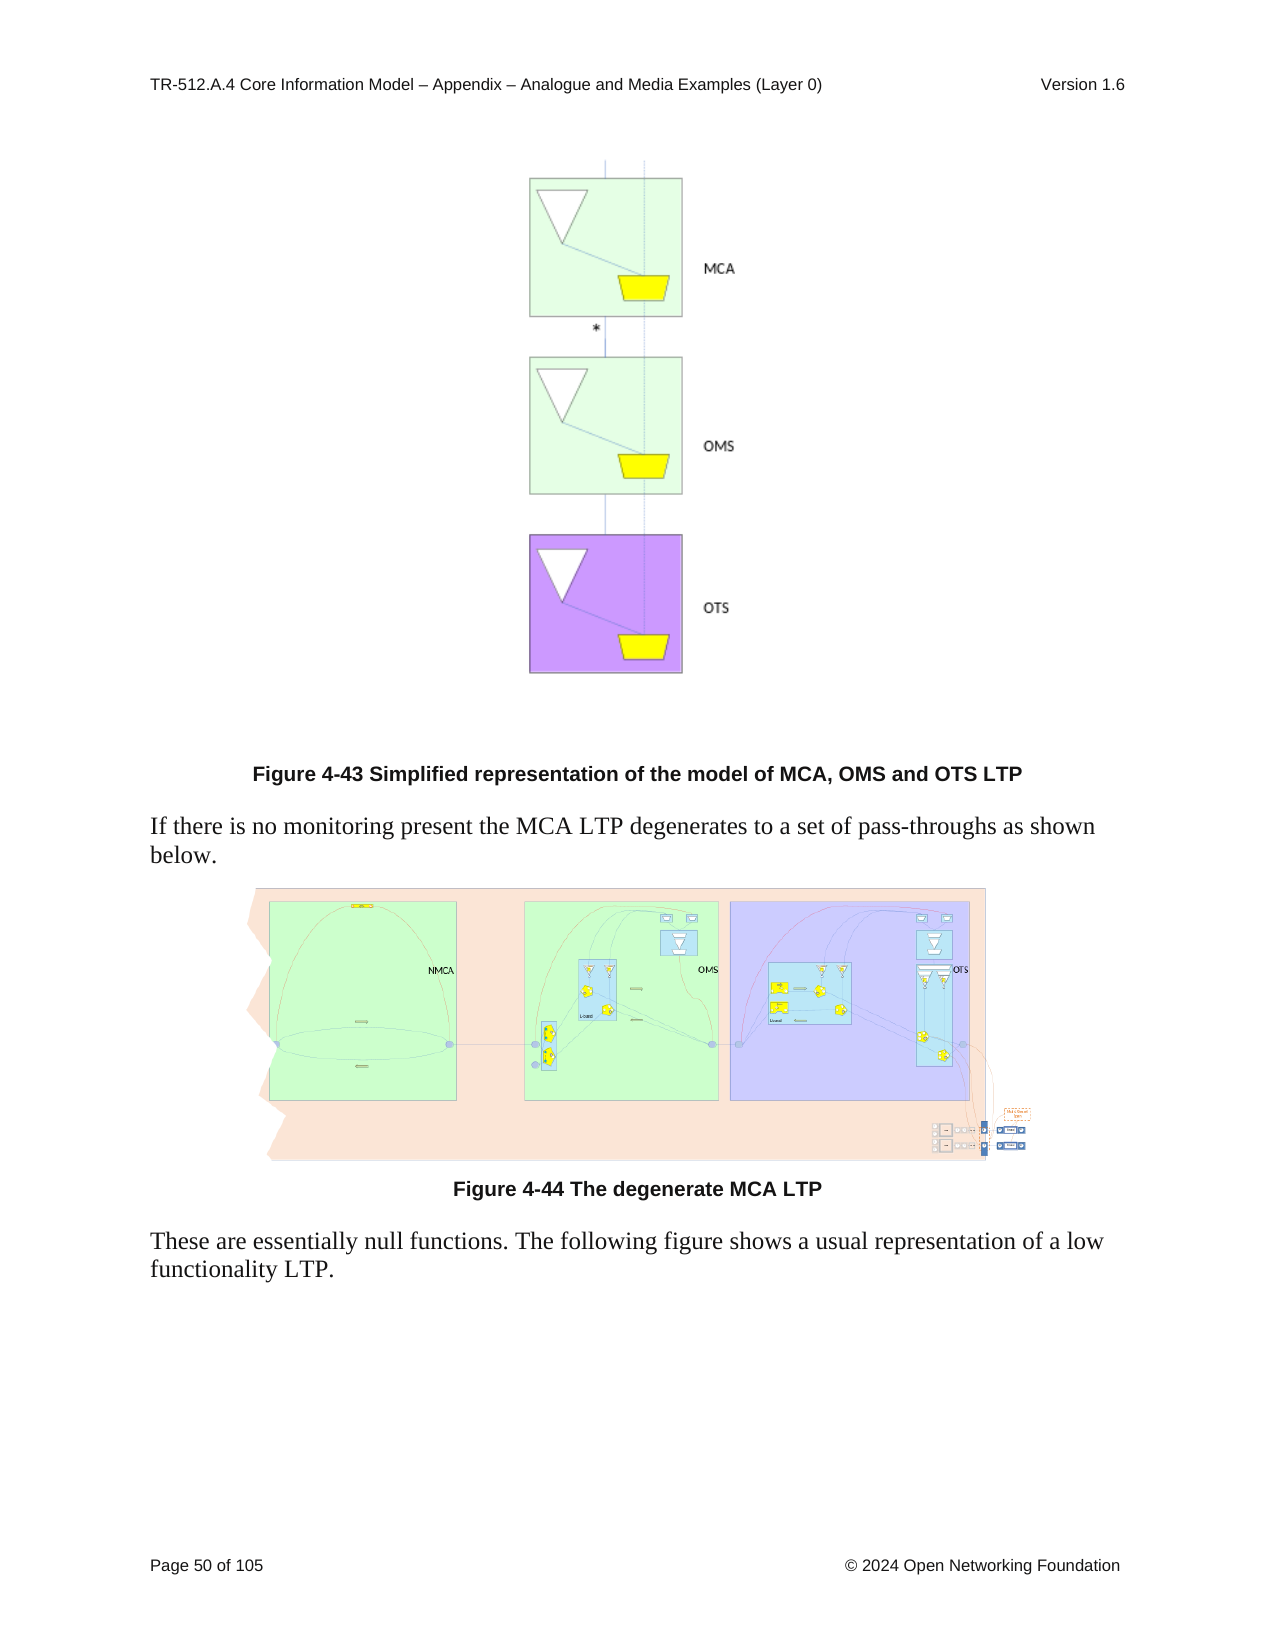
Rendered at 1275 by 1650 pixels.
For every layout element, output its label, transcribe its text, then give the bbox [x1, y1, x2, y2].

text If there is no monitoring present the MCA LTP degenerates to a set of pass-throughs as shown below. [150, 811, 1125, 868]
text These are essentially null functions. The following figure shows a usual representation of a low functionality LTP. [150, 1226, 1125, 1283]
